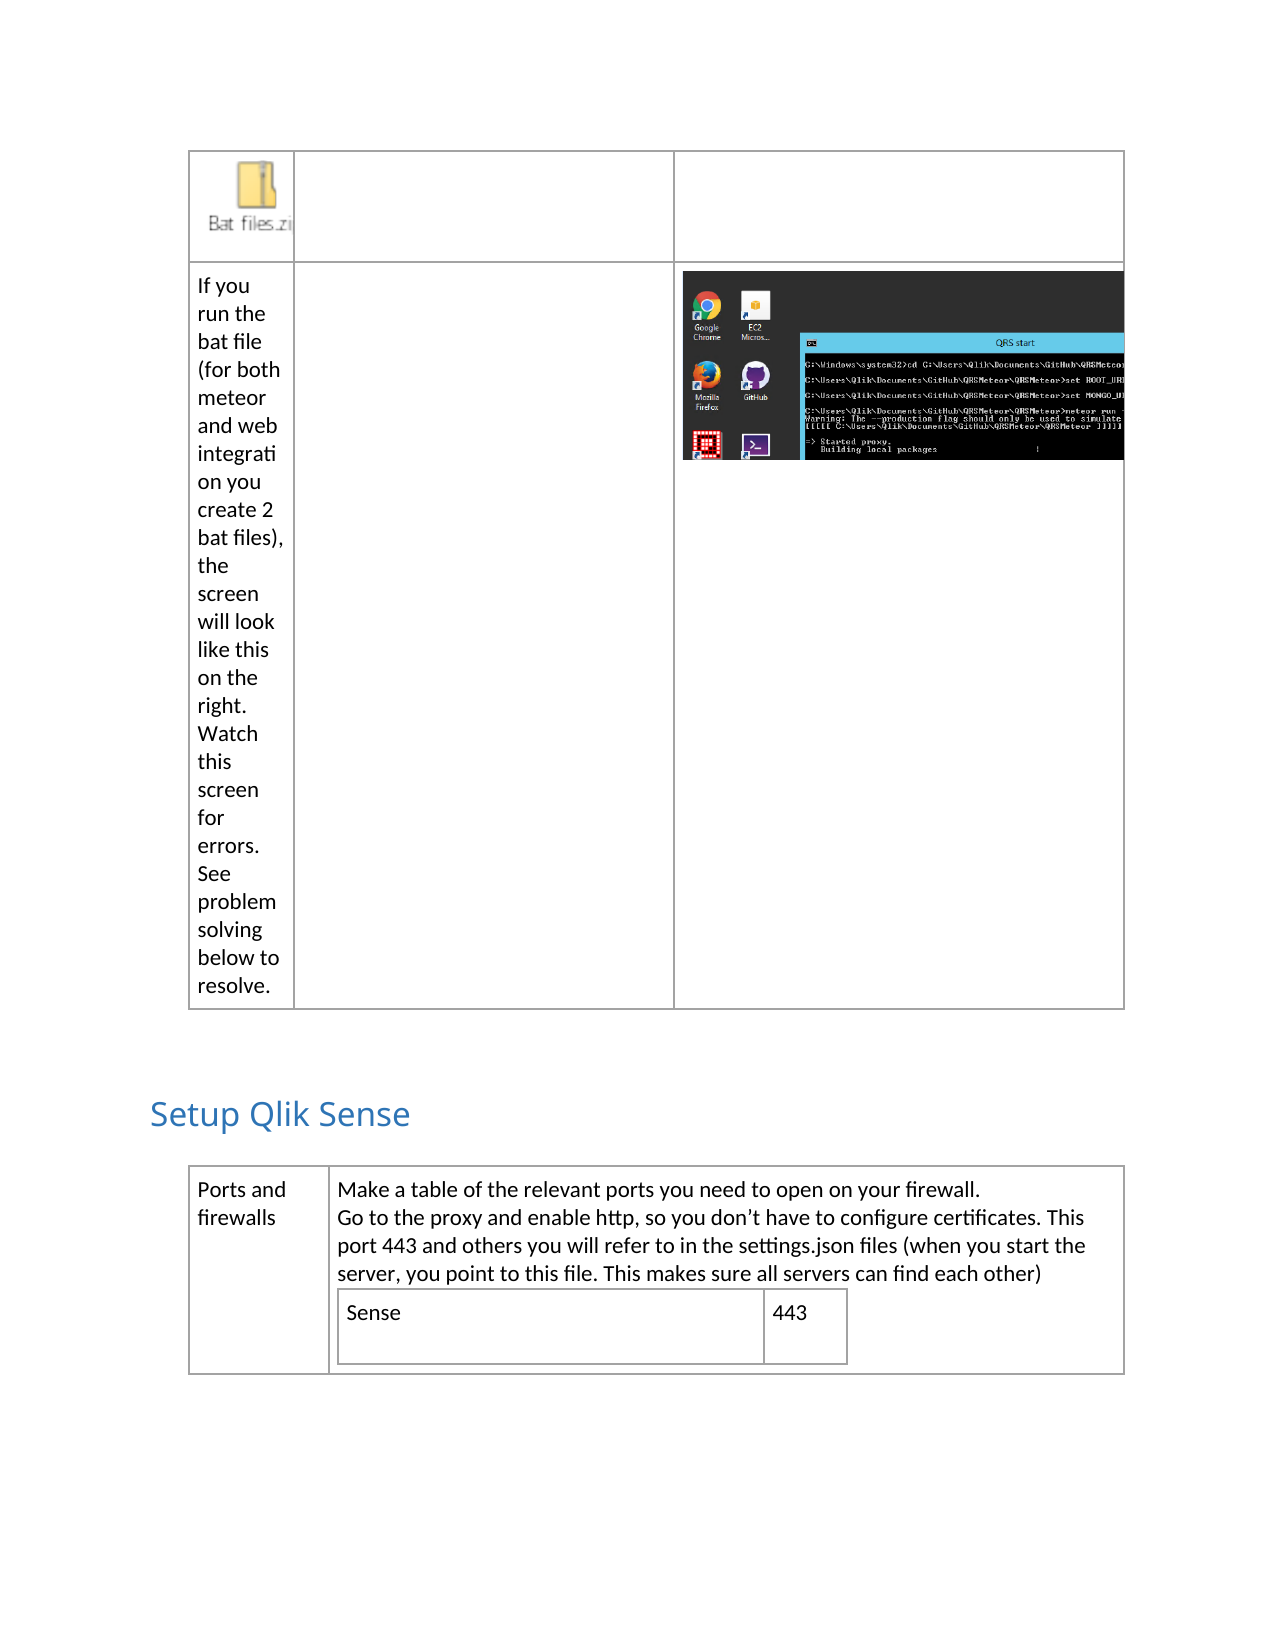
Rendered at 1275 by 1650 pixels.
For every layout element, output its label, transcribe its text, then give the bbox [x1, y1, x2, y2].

subtitle Setup Qlik Sense [150, 1091, 1125, 1136]
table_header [295, 152, 673, 261]
table_header Ports and firewalls [190, 1167, 328, 1373]
table_cell [295, 263, 673, 1008]
table_cell [675, 263, 1123, 1008]
picture [682, 271, 1124, 460]
table_cell If you run the bat file (for both meteor and web integration you create 2 bat files), the screen will look like this on the right. Watch this screen for errors. See problem solving below to resolve. [190, 263, 293, 1008]
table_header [675, 152, 1123, 261]
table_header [330, 1167, 1123, 1373]
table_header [190, 152, 293, 261]
